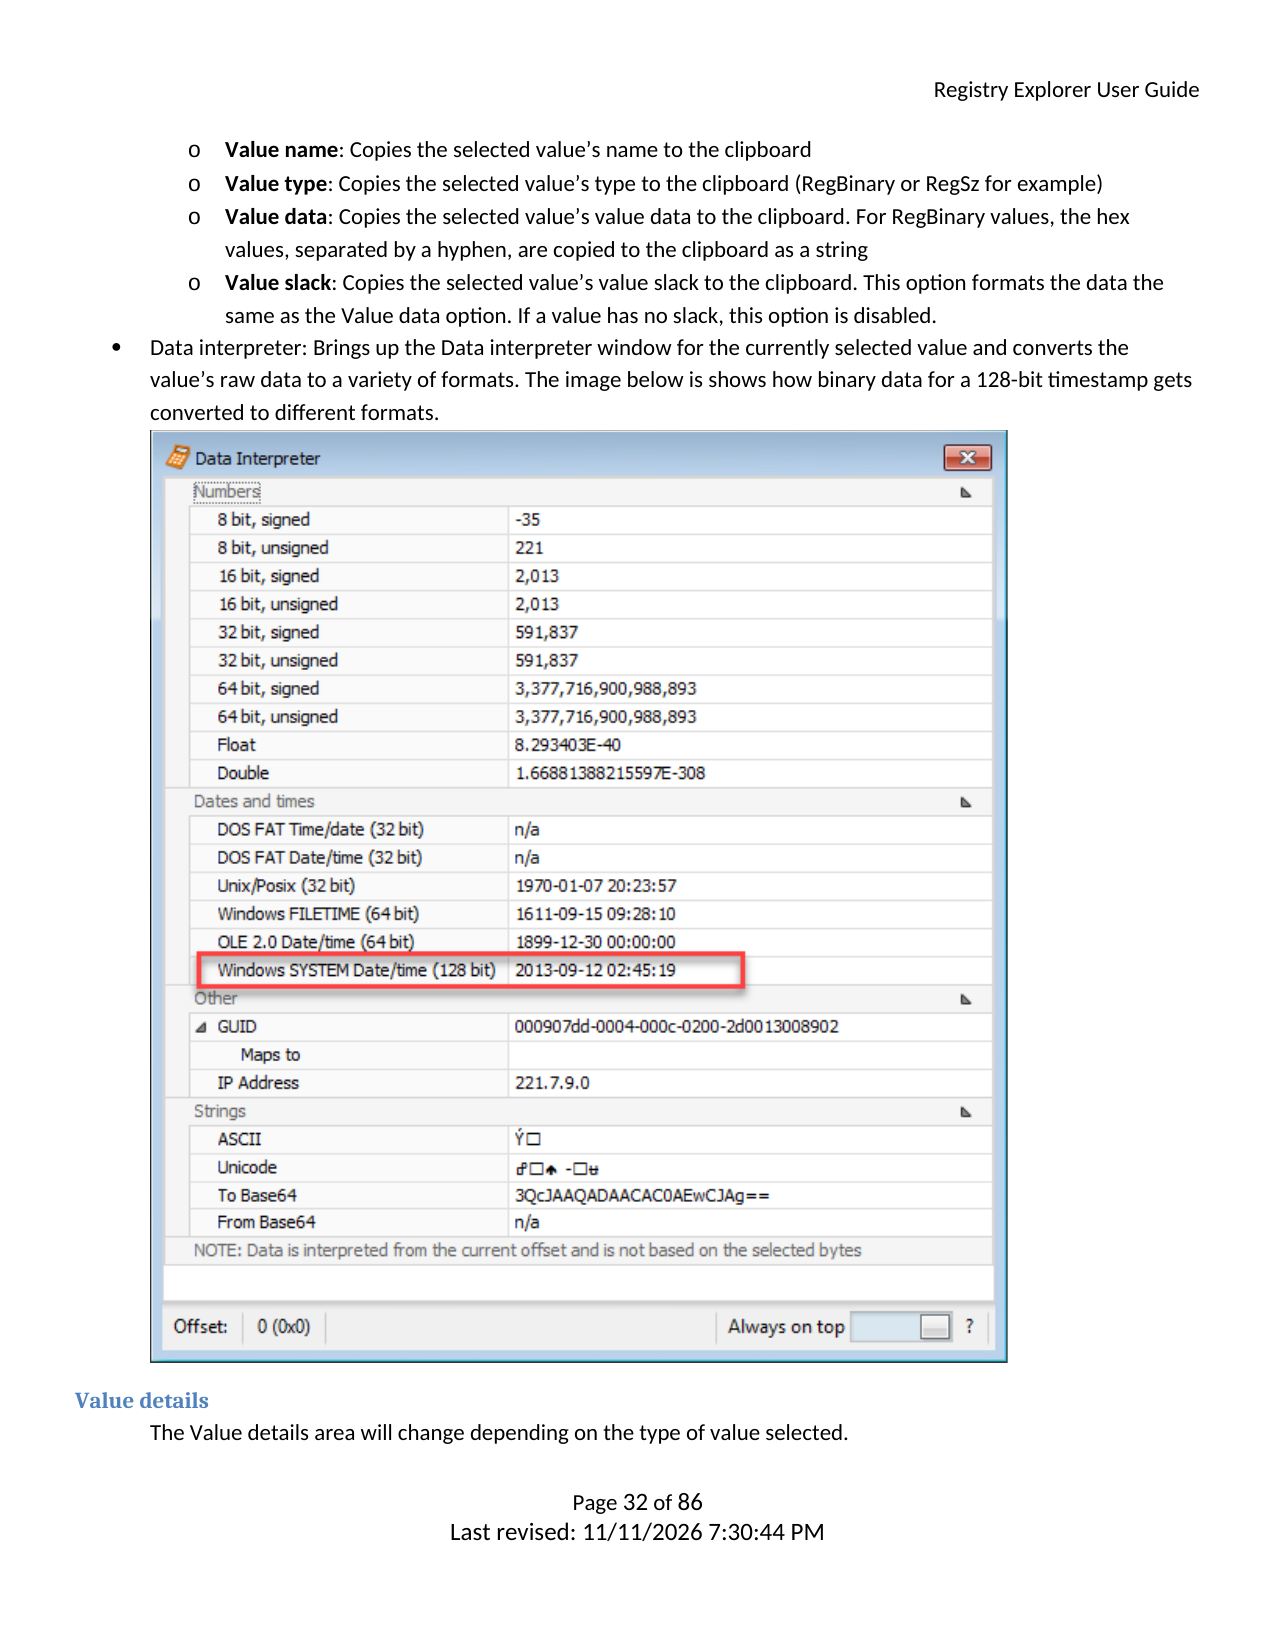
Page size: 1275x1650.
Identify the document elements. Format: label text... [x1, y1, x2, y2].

list Value type: Copies the selected value’s type to the clipboard (RegBinary or RegSz for example) [187, 169, 1200, 198]
list Data interpreter: Brings up the Data interpreter window for the currently selected value and converts the value’s raw data to a variety of formats. The image below is shows how binary data for a 128-bit timestamp gets converted to different formats. [112, 333, 1200, 426]
list Value slack: Copies the selected value’s value slack to the clipboard. This option formats the data the same as the Value data option. If a value has no slack, this option is disabled. [187, 268, 1200, 329]
text The Value details area will change depending on the type of value selected. [75, 1418, 1200, 1446]
picture [150, 430, 1008, 1363]
subtitle Value details [75, 1388, 1200, 1414]
list Value data: Copies the selected value’s value data to the clipboard. For RegBinary values, the hex values, separated by a hyphen, are copied to the clipboard as a string [187, 202, 1200, 264]
list Value name: Copies the selected value’s name to the clipboard [187, 135, 1200, 164]
